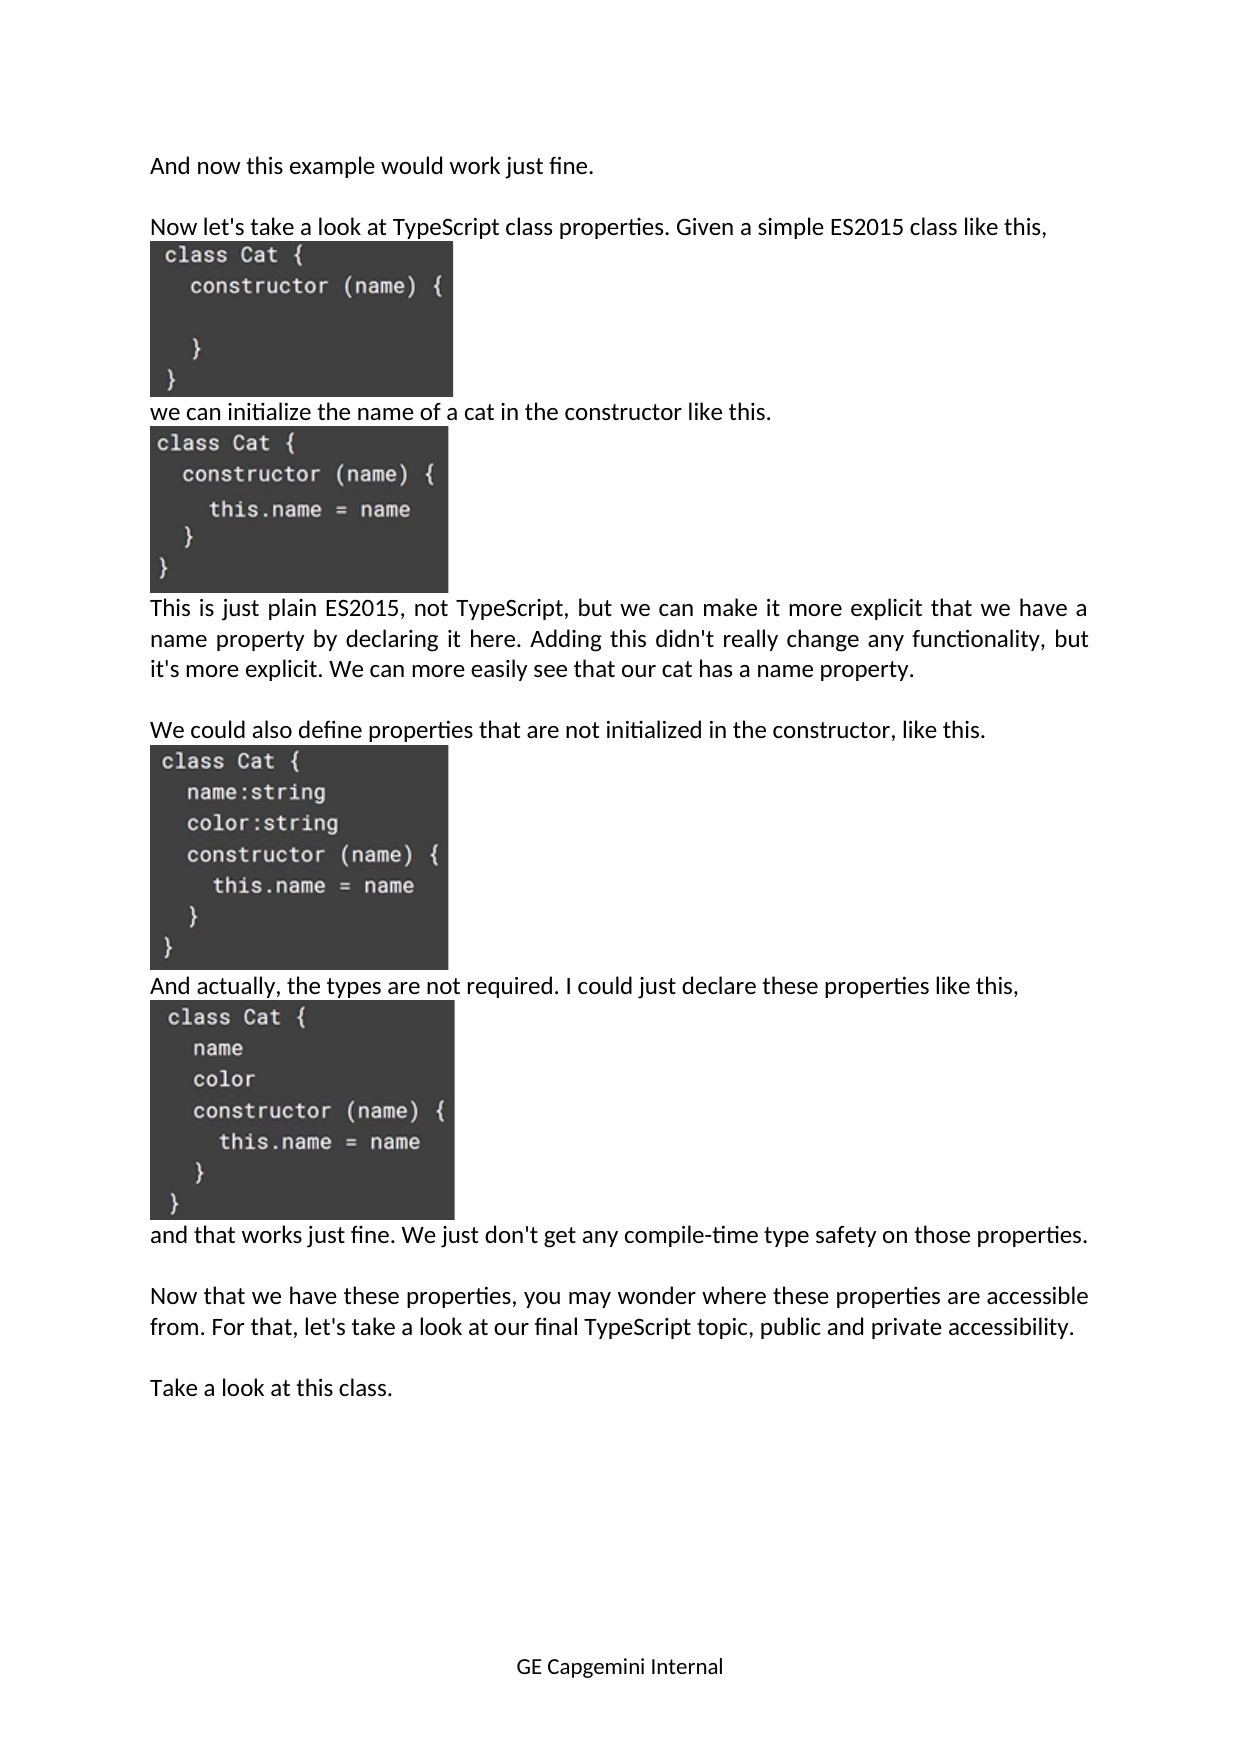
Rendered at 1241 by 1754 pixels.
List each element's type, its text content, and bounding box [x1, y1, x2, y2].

text And now this example would work just fine. [150, 150, 1090, 181]
picture [150, 1000, 455, 1220]
text we can initialize the name of a cat in the constructor like this. [150, 396, 1090, 427]
text We could also define properties that are not initialized in the constructor, like this. [150, 714, 1090, 745]
text Take a look at this class. [150, 1372, 1090, 1402]
text This is just plain ES2015, not TypeScript, but we can make it more explicit that we have a name property by declaring it here. Adding this didn't really change any functionality, but it's more explicit. We can more easily see that our cat has a name property. [150, 592, 1090, 684]
text Now let's take a look at TypeScript class properties. Given a simple ES2015 class like this, [150, 211, 1090, 242]
text Now that we have these properties, you may wonder where these properties are accessible from. For that, let's take a look at our final TypeScript topic, public and private accessibility. [150, 1280, 1090, 1341]
picture [150, 426, 449, 593]
picture [150, 745, 449, 970]
text And actually, the types are not required. I could just declare these properties like this, [150, 970, 1090, 1001]
picture [150, 241, 454, 397]
text and that works just fine. We just don't get any compile-time type safety on those properties. [150, 1219, 1090, 1250]
